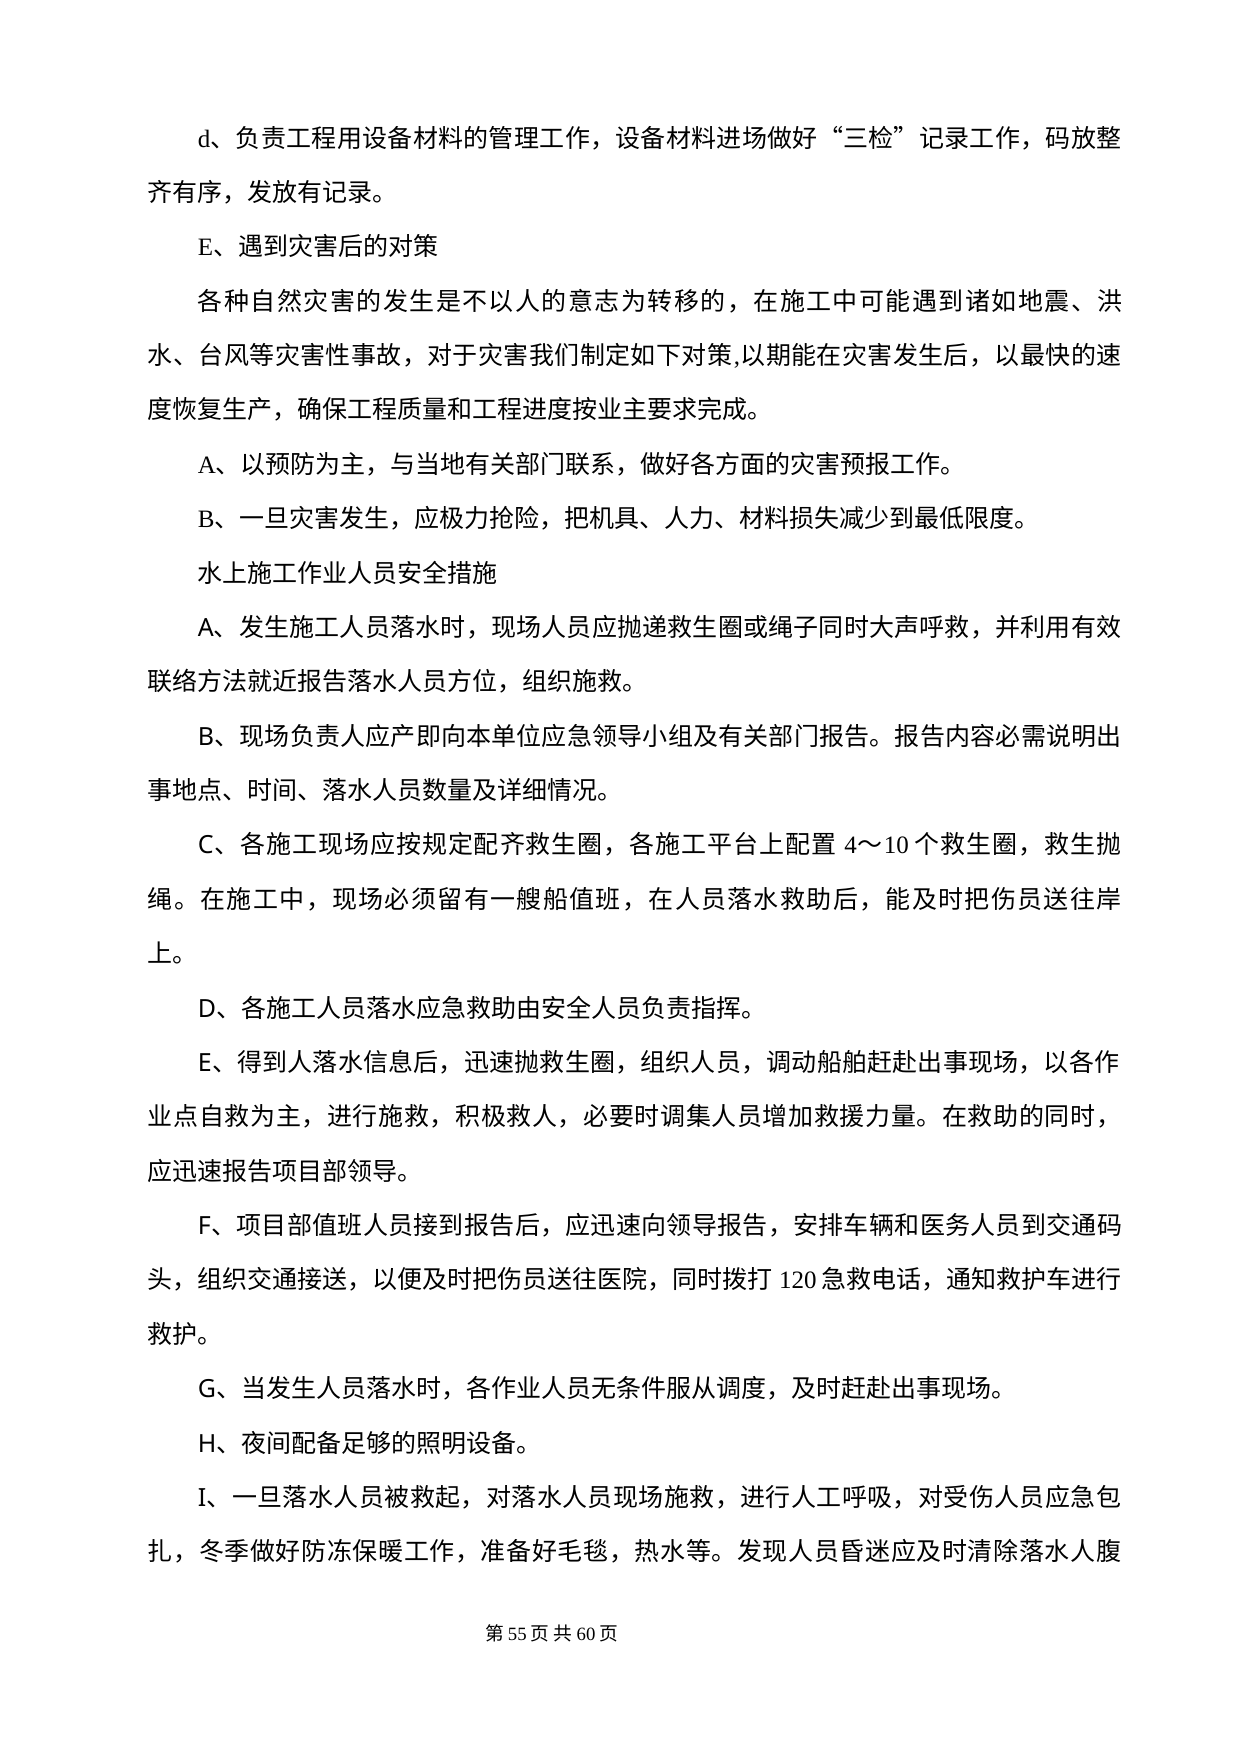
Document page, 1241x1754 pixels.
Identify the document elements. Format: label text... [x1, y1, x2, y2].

text 各种自然灾害的发生是不以人的意志为转移的，在施工中可能遇到诸如地震、洪水、台风等灾害性事故，对于灾害我们制定如下对策,以期能在灾害发生后，以最快的速度恢复生产，确保工程质量和工程进度按业主要求完成。 [148, 281, 1122, 426]
text E、遇到灾害后的对策 [148, 227, 1122, 263]
text A、发生施工人员落水时，现场人员应抛递救生圈或绳子同时大声呼救，并利用有效联络方法就近报告落水人员方位，组织施救。 [148, 607, 1122, 698]
text 水上施工作业人员安全措施 [148, 553, 1122, 589]
text D、各施工人员落水应急救助由安全人员负责指挥。 [148, 988, 1122, 1024]
text E、得到人落水信息后，迅速抛救生圈，组织人员，调动船舶赶赴出事现场，以各作业点自救为主，进行施救，积极救人，必要时调集人员增加救援力量。在救助的同时，应迅速报告项目部领导。 [148, 1042, 1122, 1187]
text H、夜间配备足够的照明设备。 [148, 1423, 1122, 1459]
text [148, 1477, 1122, 1568]
text d、负责工程用设备材料的管理工作，设备材料进场做好“三检”记录工作，码放整齐有序，发放有记录。 [148, 118, 1122, 209]
text A、以预防为主，与当地有关部门联系，做好各方面的灾害预报工作。 [148, 444, 1122, 481]
text G、当发生人员落水时，各作业人员无条件服从调度，及时赶赴出事现场。 [148, 1369, 1122, 1405]
text C、各施工现场应按规定配齐救生圈，各施工平台上配置4～10个救生圈，救生抛绳。在施工中，现场必须留有一艘船值班，在人员落水救助后，能及时把伤员送往岸上。 [148, 825, 1122, 970]
text B、现场负责人应产即向本单位应急领导小组及有关部门报告。报告内容必需说明出事地点、时间、落水人员数量及详细情况。 [148, 716, 1122, 807]
text F、项目部值班人员接到报告后，应迅速向领导报告，安排车辆和医务人员到交通码头，组织交通接送，以便及时把伤员送往医院，同时拨打120急救电话，通知救护车进行救护。 [148, 1206, 1122, 1351]
text B、一旦灾害发生，应极力抢险，把机具、人力、材料损失减少到最低限度。 [148, 499, 1122, 535]
